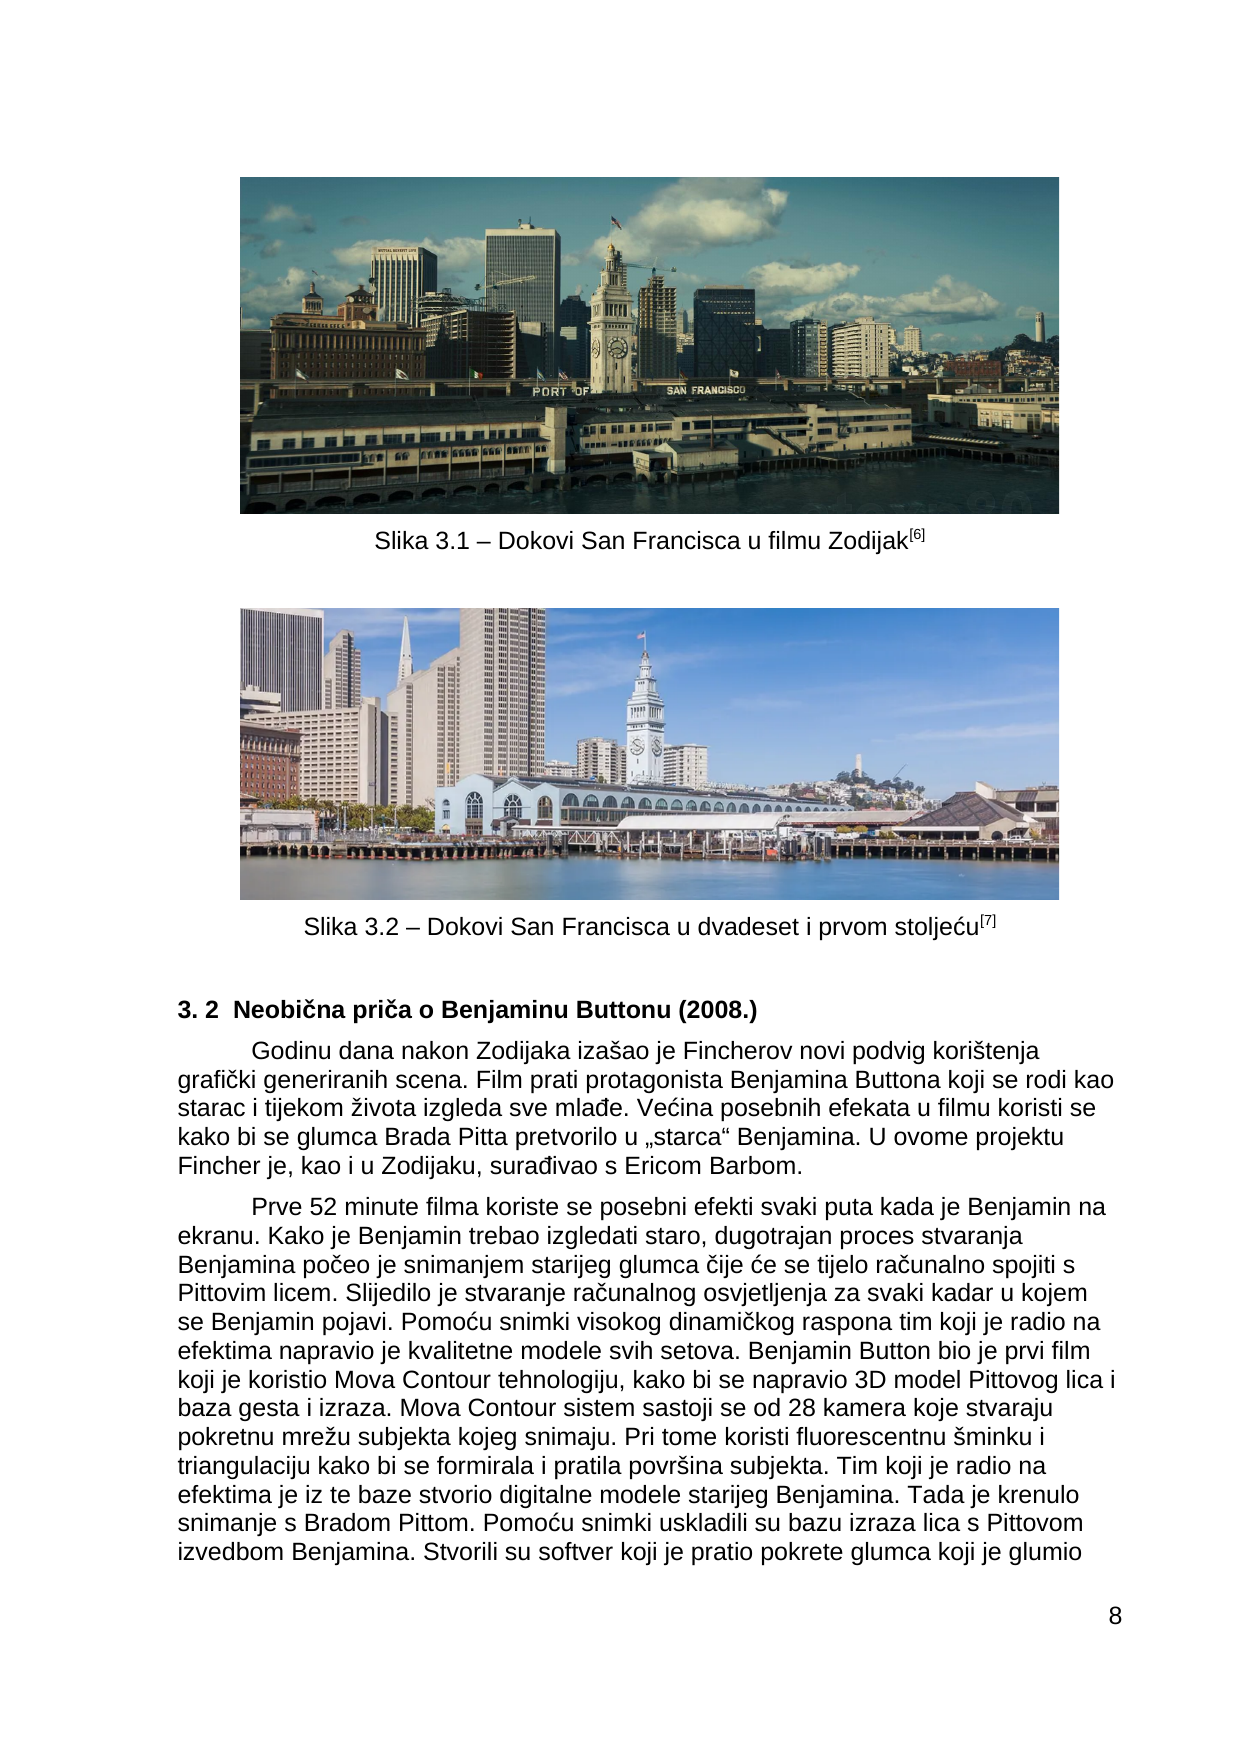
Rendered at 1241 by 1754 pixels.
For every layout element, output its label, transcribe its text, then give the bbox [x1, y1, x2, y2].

text Slika 3.2 – Dokovi San Francisca u dvadeset i prvom stoljeću[7] [177, 912, 1122, 941]
picture [240, 177, 1060, 514]
text 3. 2 Neobična priča o Benjaminu Buttonu (2008.) [177, 995, 1122, 1023]
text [177, 1192, 1122, 1566]
text Slika 3.1 – Dokovi San Francisca u filmu Zodijak[6] [177, 526, 1122, 555]
text Godinu dana nakon Zodijaka izašao je Fincherov novi podvig korištenja grafički generiranih scena. Film prati protagonista Benjamina Buttona koji se rodi kao starac i tijekom života izgleda sve mlađe. Većina posebnih efekata u filmu koristi se kako bi se glumca Brada Pitta pretvorilo u „starca“ Benjamina. U ovome projektu Fincher je, kao i u Zodijaku, surađivao s Ericom Barbom. [177, 1036, 1122, 1180]
picture [240, 608, 1060, 900]
